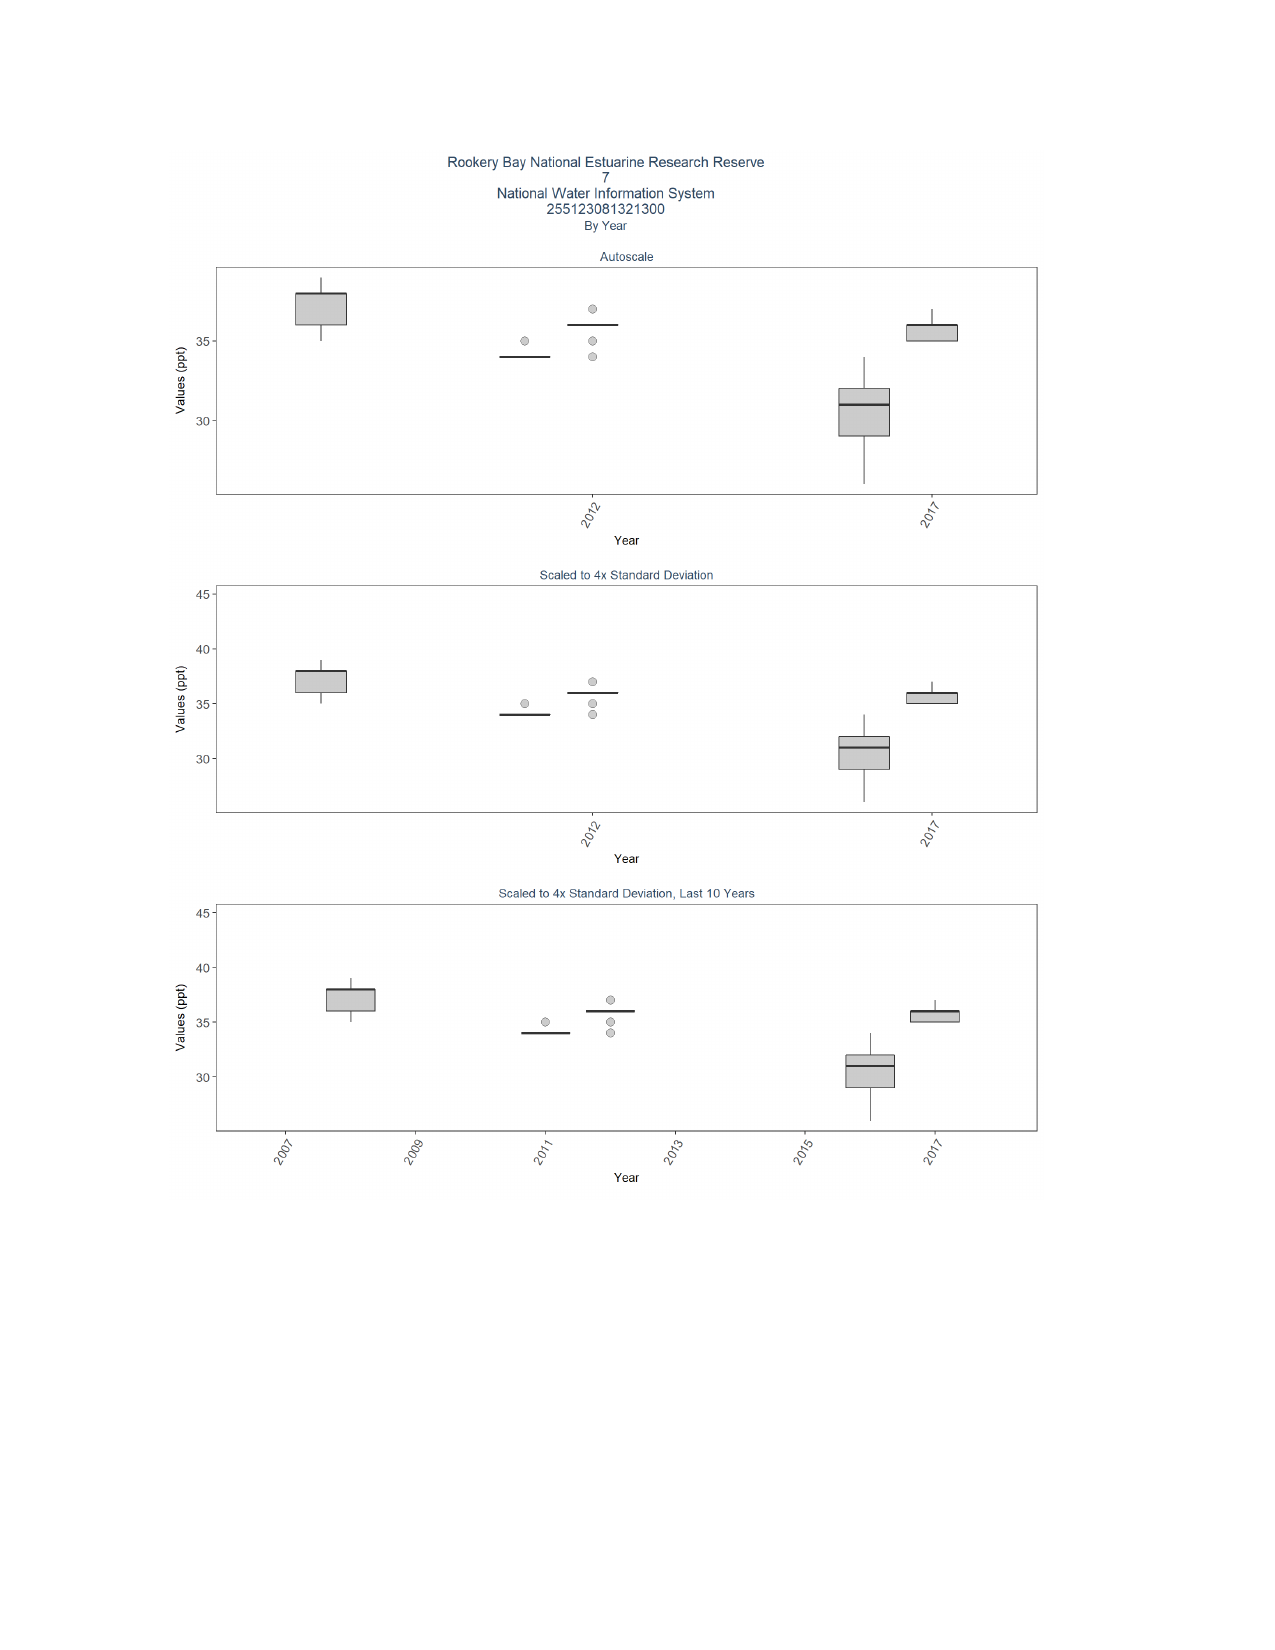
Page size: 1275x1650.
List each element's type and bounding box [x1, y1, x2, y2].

picture [168, 150, 1044, 1200]
